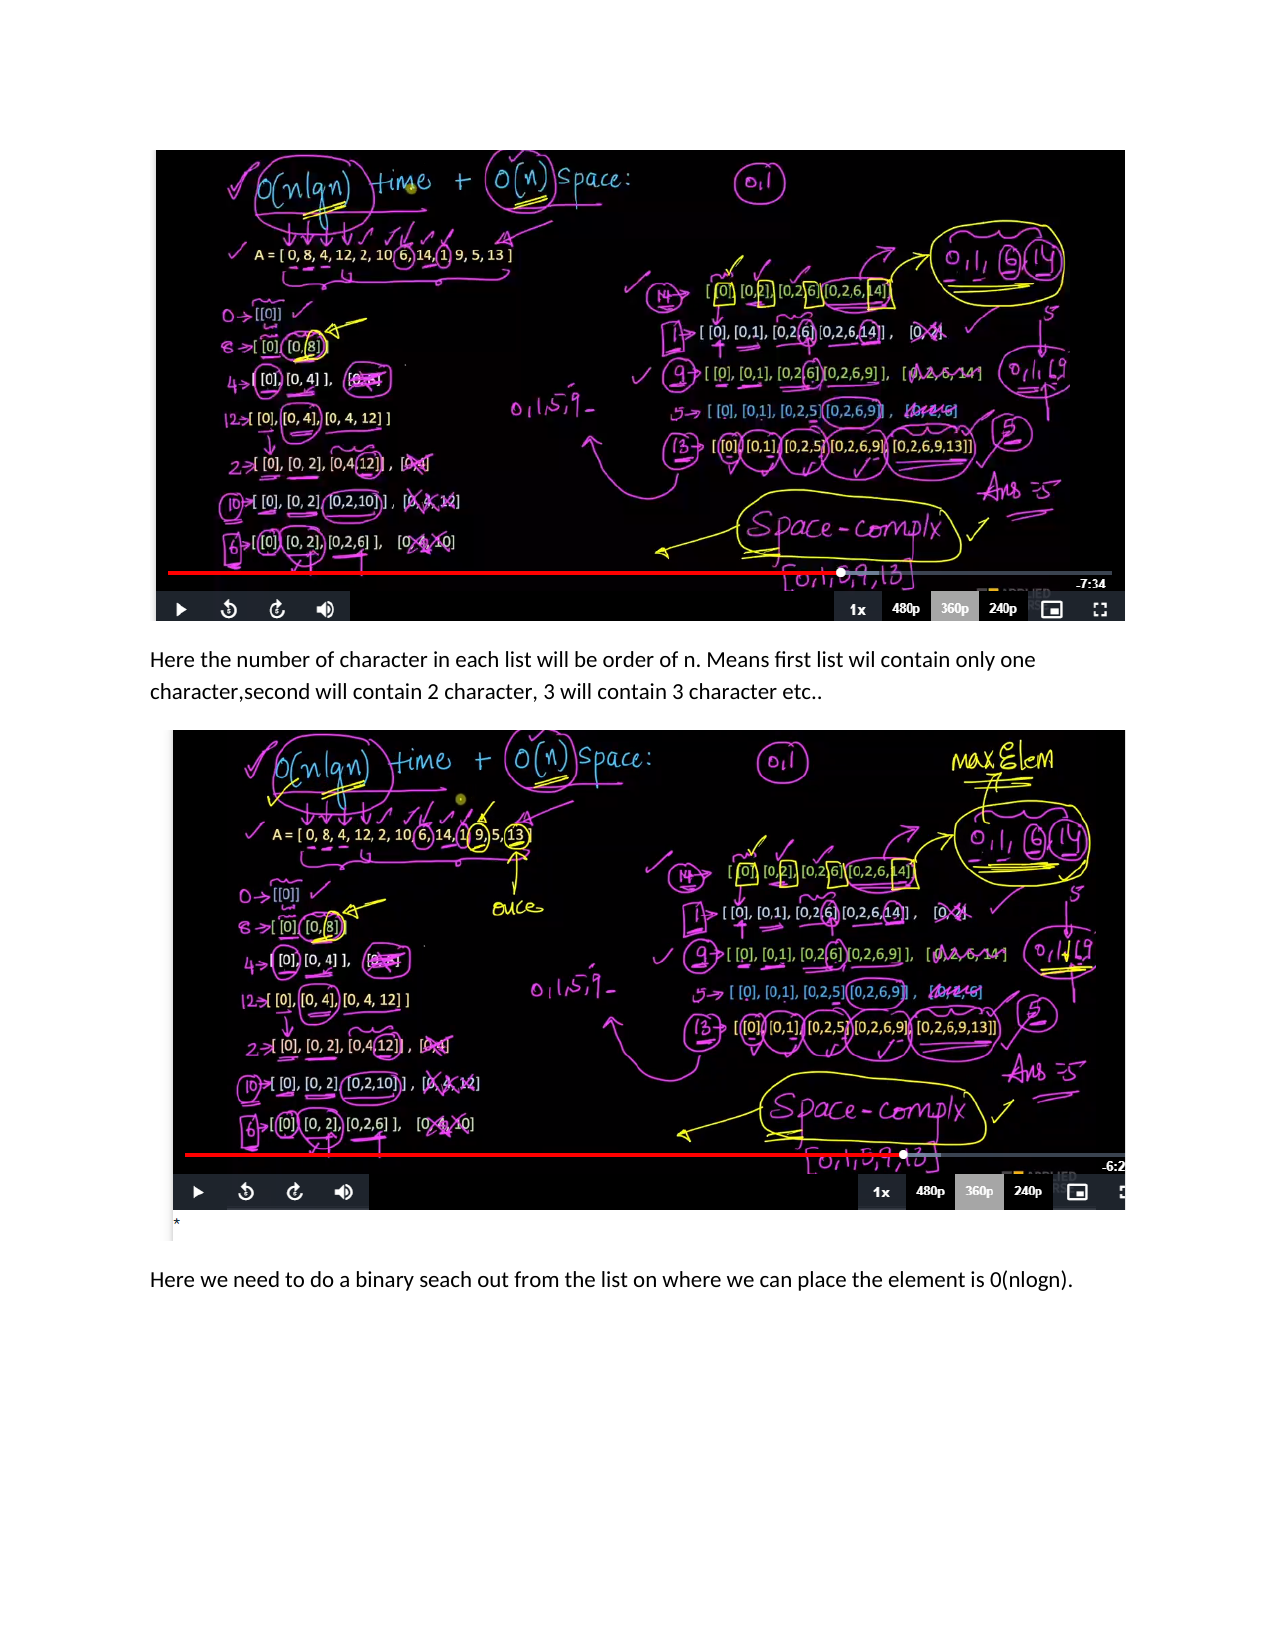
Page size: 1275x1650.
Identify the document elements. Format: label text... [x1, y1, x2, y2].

text Here we need to do a binary seach out from the list on where we can place the element is 0(nlogn). [150, 1265, 1125, 1293]
picture [150, 730, 1125, 1241]
text Here the number of character in each list will be order of n. Means first list wil contain only one character,second will contain 2 character, 3 will contain 3 character etc.. [150, 645, 1125, 705]
picture [150, 150, 1125, 621]
